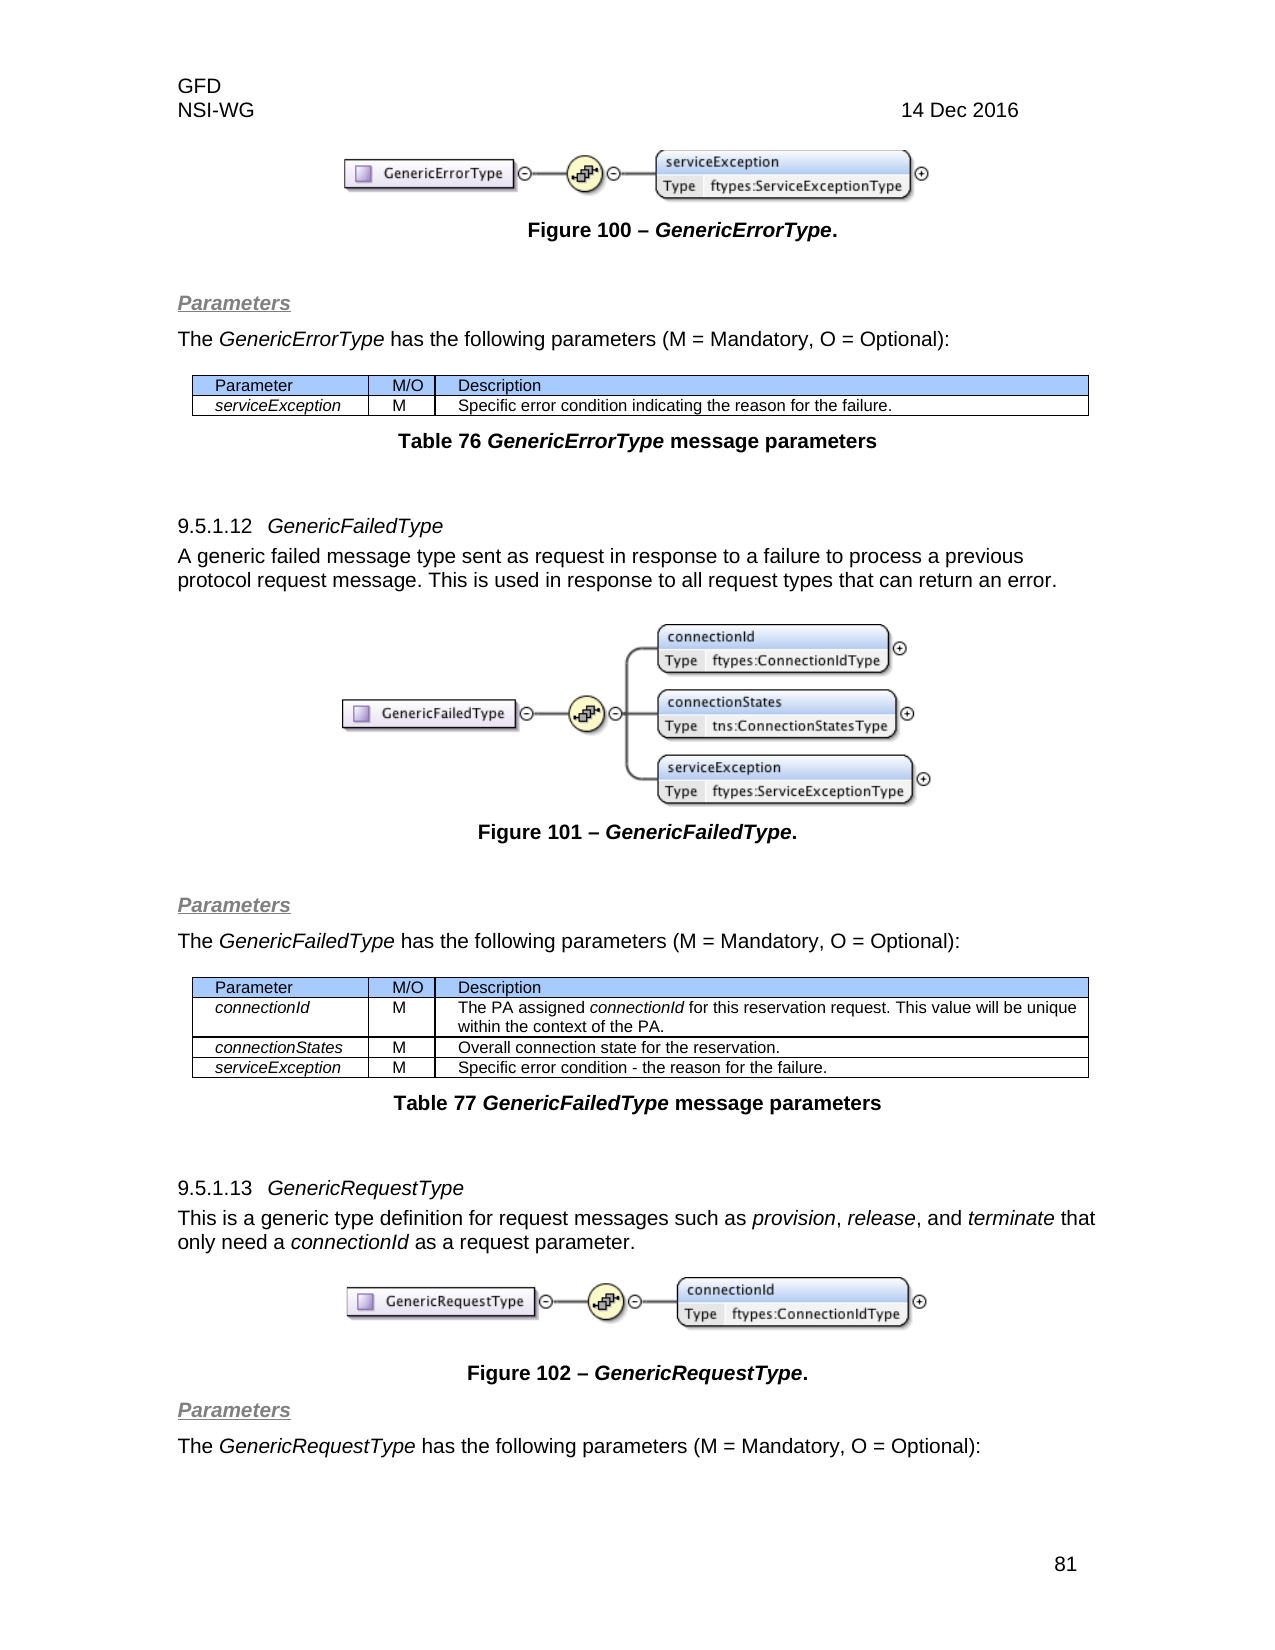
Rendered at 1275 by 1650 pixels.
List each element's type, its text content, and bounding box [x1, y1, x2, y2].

text The GenericRequestType has the following parameters (M = Mandatory, O = Optional): [177, 1434, 1098, 1458]
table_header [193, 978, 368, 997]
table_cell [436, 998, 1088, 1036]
picture [344, 150, 931, 205]
text A generic failed message type sent as request in response to a failure to process a previous protocol request message. This is used in response to all request types that can return an error. [177, 544, 1098, 592]
text Parameters [177, 1398, 1098, 1422]
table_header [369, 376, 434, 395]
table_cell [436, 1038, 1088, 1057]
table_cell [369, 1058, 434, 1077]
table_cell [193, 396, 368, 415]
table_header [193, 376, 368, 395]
text The GenericErrorType has the following parameters (M = Mandatory, O = Optional): [177, 327, 1098, 351]
text Parameters [177, 290, 1098, 314]
picture [346, 1277, 929, 1333]
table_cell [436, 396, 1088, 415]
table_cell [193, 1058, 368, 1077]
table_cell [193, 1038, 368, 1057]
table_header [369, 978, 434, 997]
text The GenericFailedType has the following parameters (M = Mandatory, O = Optional): [177, 929, 1098, 953]
picture [342, 624, 933, 807]
text This is a generic type definition for request messages such as provision, release, and terminate that only need a connectionId as a request parameter. [177, 1206, 1098, 1254]
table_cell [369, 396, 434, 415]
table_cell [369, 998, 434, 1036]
text Parameters [177, 892, 1098, 916]
text Table 77 GenericFailedType message parameters [177, 1090, 1098, 1114]
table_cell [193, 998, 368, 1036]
text Table 76 GenericErrorType message parameters [177, 429, 1098, 453]
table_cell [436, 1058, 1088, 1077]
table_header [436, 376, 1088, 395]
subtitle GenericRequestType [177, 1176, 1098, 1200]
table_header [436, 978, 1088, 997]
subtitle GenericFailedType [177, 514, 1098, 538]
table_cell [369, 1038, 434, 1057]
